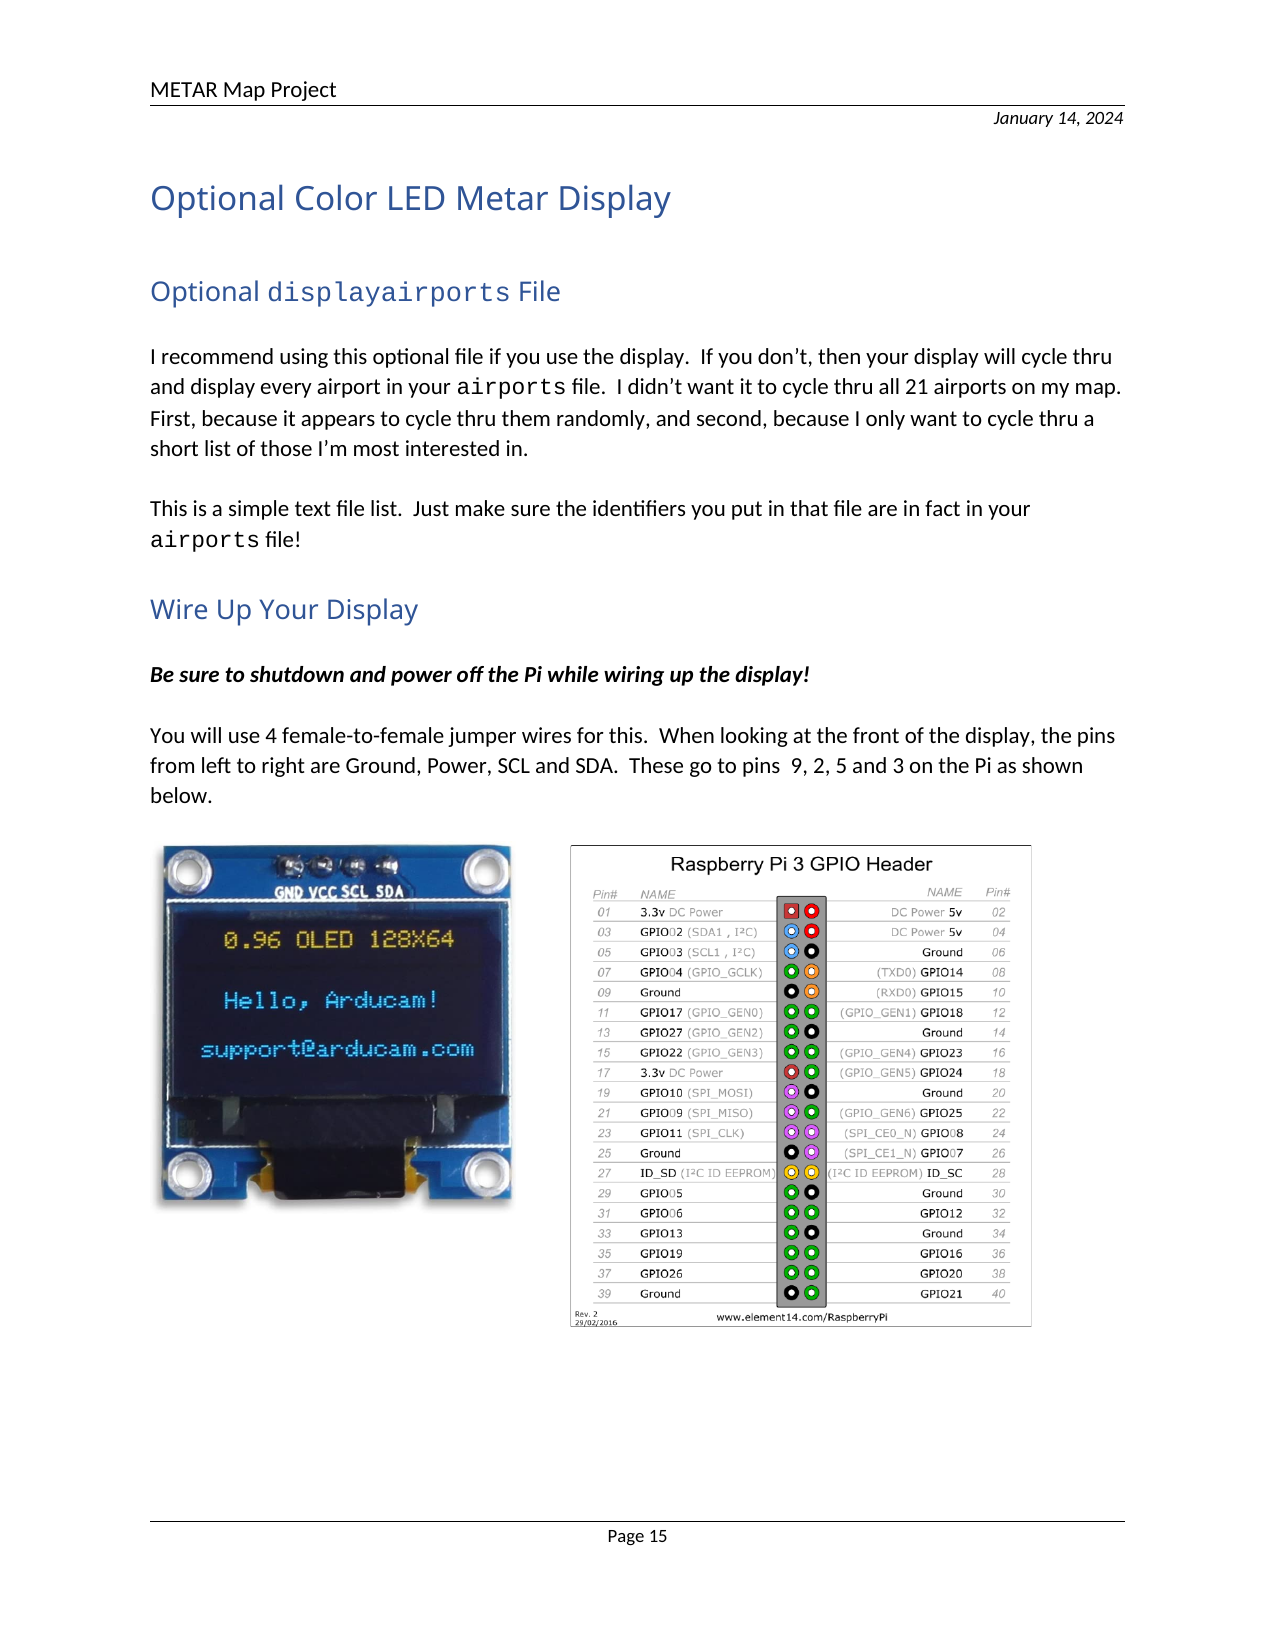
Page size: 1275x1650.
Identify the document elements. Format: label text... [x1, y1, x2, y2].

subtitle Optional displayairports File [150, 272, 1125, 309]
picture [150, 841, 517, 1214]
subtitle Optional Color LED Metar Display [150, 175, 1125, 220]
text You will use 4 female-to-female jumper wires for this. When looking at the front of the display, the pins from left to right are Ground, Power, SCL and SDA. These go to pins 9, 2, 5 and 3 on the Pi as shown below. [150, 721, 1125, 809]
text I recommend using this optional file if you use the display. If you don’t, then your display will cycle thru and display every airport in your airports file. I didn’t want it to cycle thru all 21 airports on my map. First, because it appears to cycle thru them randomly, and second, because I only want to cycle thru a short list of those I’m most interested in. [150, 342, 1125, 462]
subtitle Wire Up Your Display [150, 591, 1125, 627]
text Be sure to shutdown and power off the Pi while wiring up the display! [150, 661, 1125, 688]
picture [570, 845, 1032, 1327]
text This is a simple text file list. Just make sure the identifiers you put in that file are in fact in your airports file! [150, 494, 1125, 554]
